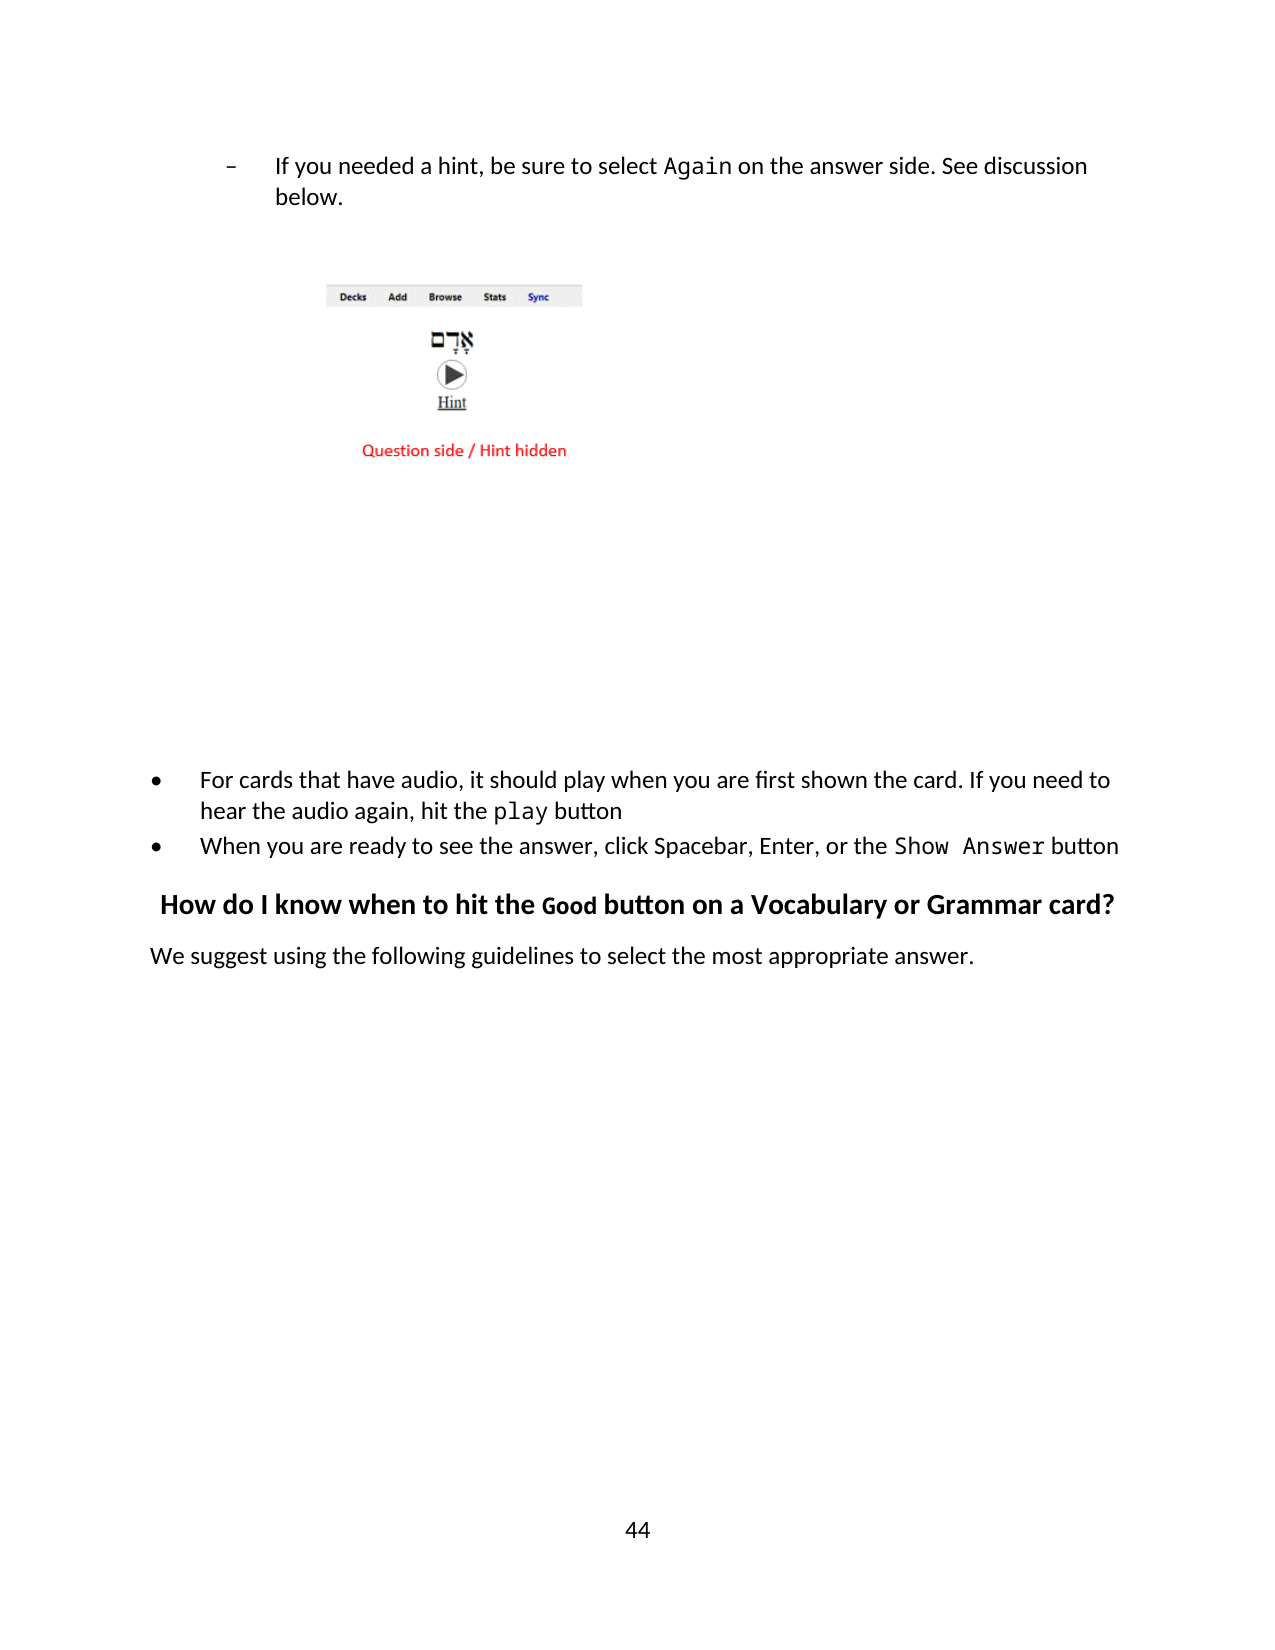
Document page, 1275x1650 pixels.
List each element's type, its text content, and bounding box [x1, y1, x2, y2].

list When you are ready to see the answer, click Spacebar, Enter, or the Show Answer button [150, 830, 1125, 861]
subtitle How do I know when to hit the Good button on a Vocabulary or Grammar card? [150, 886, 1125, 922]
list For cards that have audio, it should play when you are first shown the card. If you need to hear the audio again, hit the play button [150, 764, 1125, 826]
text We suggest using the following guidelines to select the most appropriate answer. [150, 940, 1125, 971]
picture [293, 211, 1269, 761]
